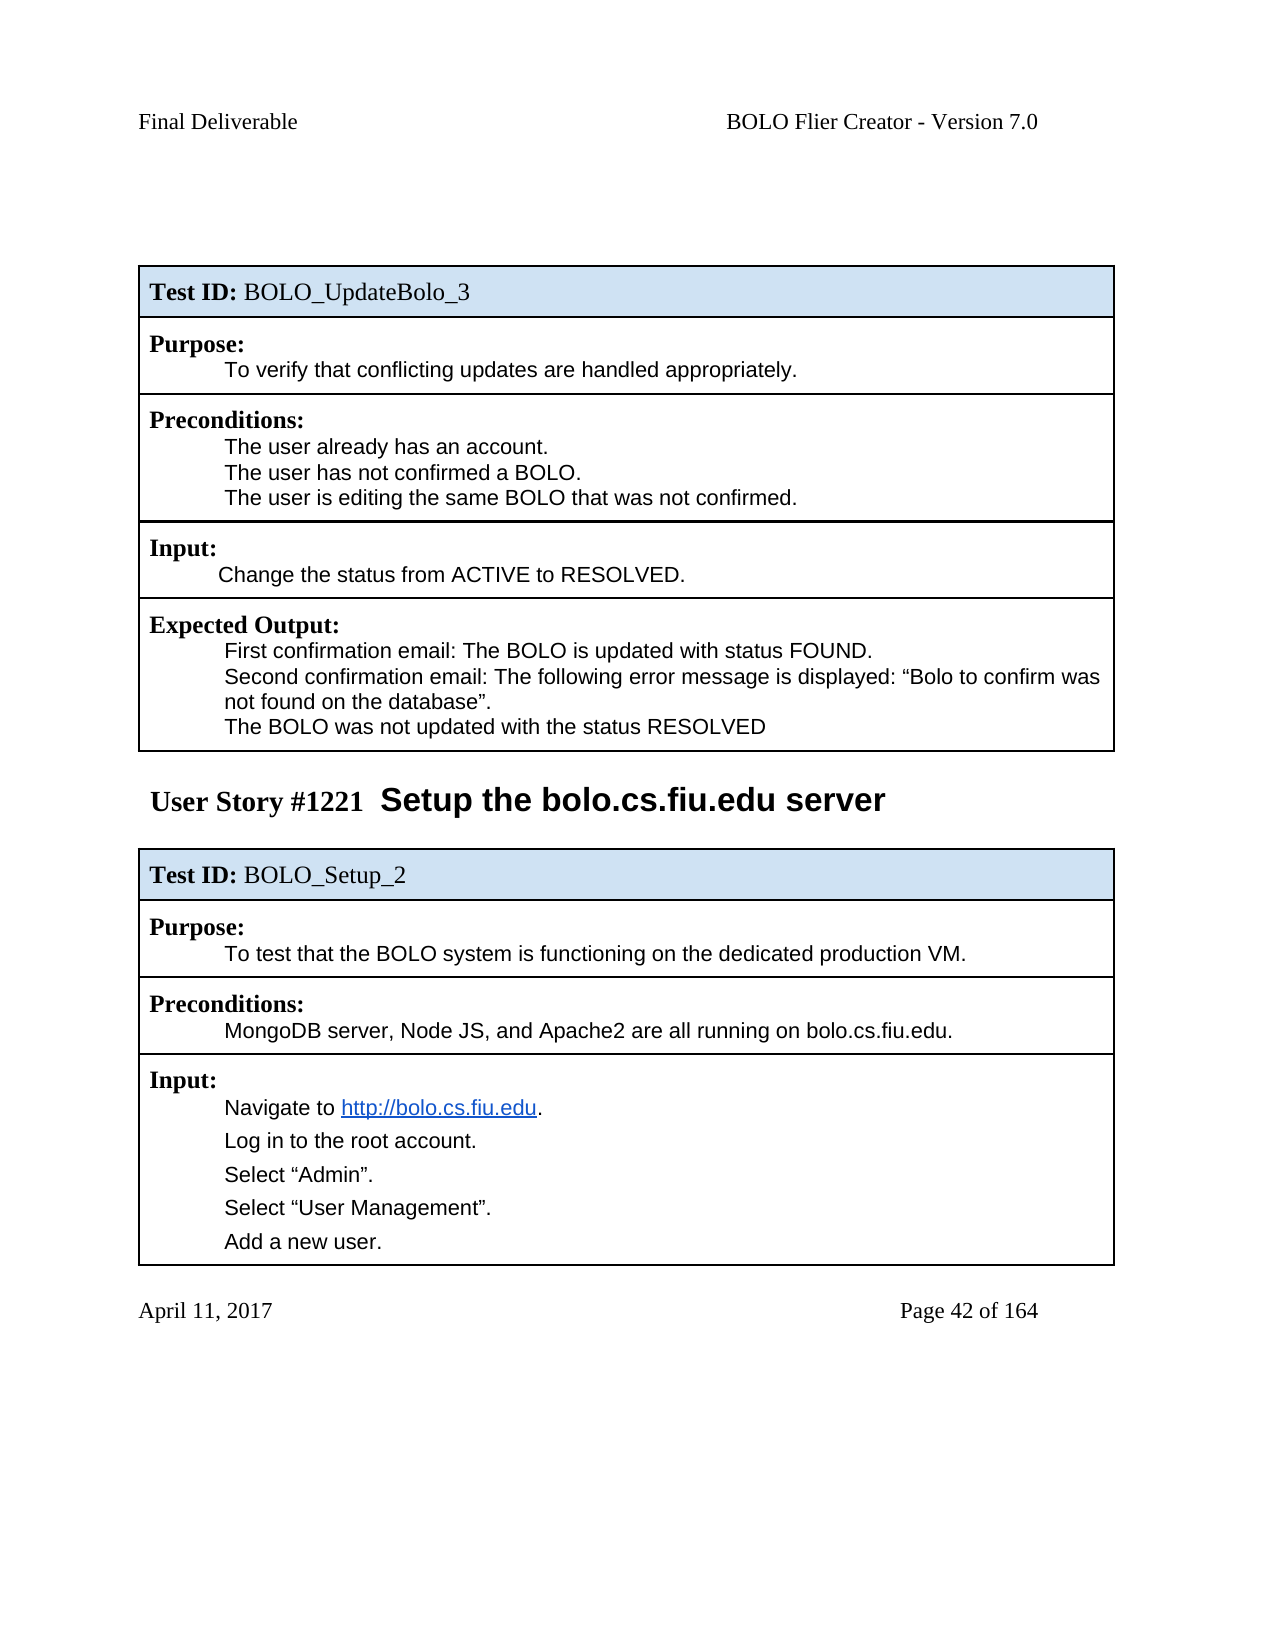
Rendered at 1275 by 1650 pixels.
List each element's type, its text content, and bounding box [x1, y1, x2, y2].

table_cell Preconditions: MongoDB server, Node JS, and Apache2 are all running on bolo.cs.fiu.edu. [140, 978, 1113, 1053]
table_cell Purpose: To test that the BOLO system is functioning on the dedicated production VM. [140, 901, 1113, 976]
table_cell Expected Output: First confirmation email: The BOLO is updated with status FOUND. Second confirmation email: The following error message is displayed: “Bolo to confirm was not found on the database”. The BOLO was not updated with the status RESOLVED [140, 599, 1113, 750]
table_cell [140, 1055, 1113, 1264]
table_cell Input: Change the status from ACTIVE to RESOLVED. [140, 523, 1113, 597]
table_header Test ID: BOLO_UpdateBolo_3 [140, 267, 1113, 316]
table_cell Preconditions: The user already has an account. The user has not confirmed a BOLO. The user is editing the same BOLO that was not confirmed. [140, 395, 1113, 520]
table_cell Purpose: To verify that conflicting updates are handled appropriately. [140, 318, 1113, 393]
text User Story #1221 Setup the bolo.cs.fiu.edu server [150, 781, 1125, 819]
table_header Test ID: BOLO_Setup_2 [140, 850, 1113, 899]
